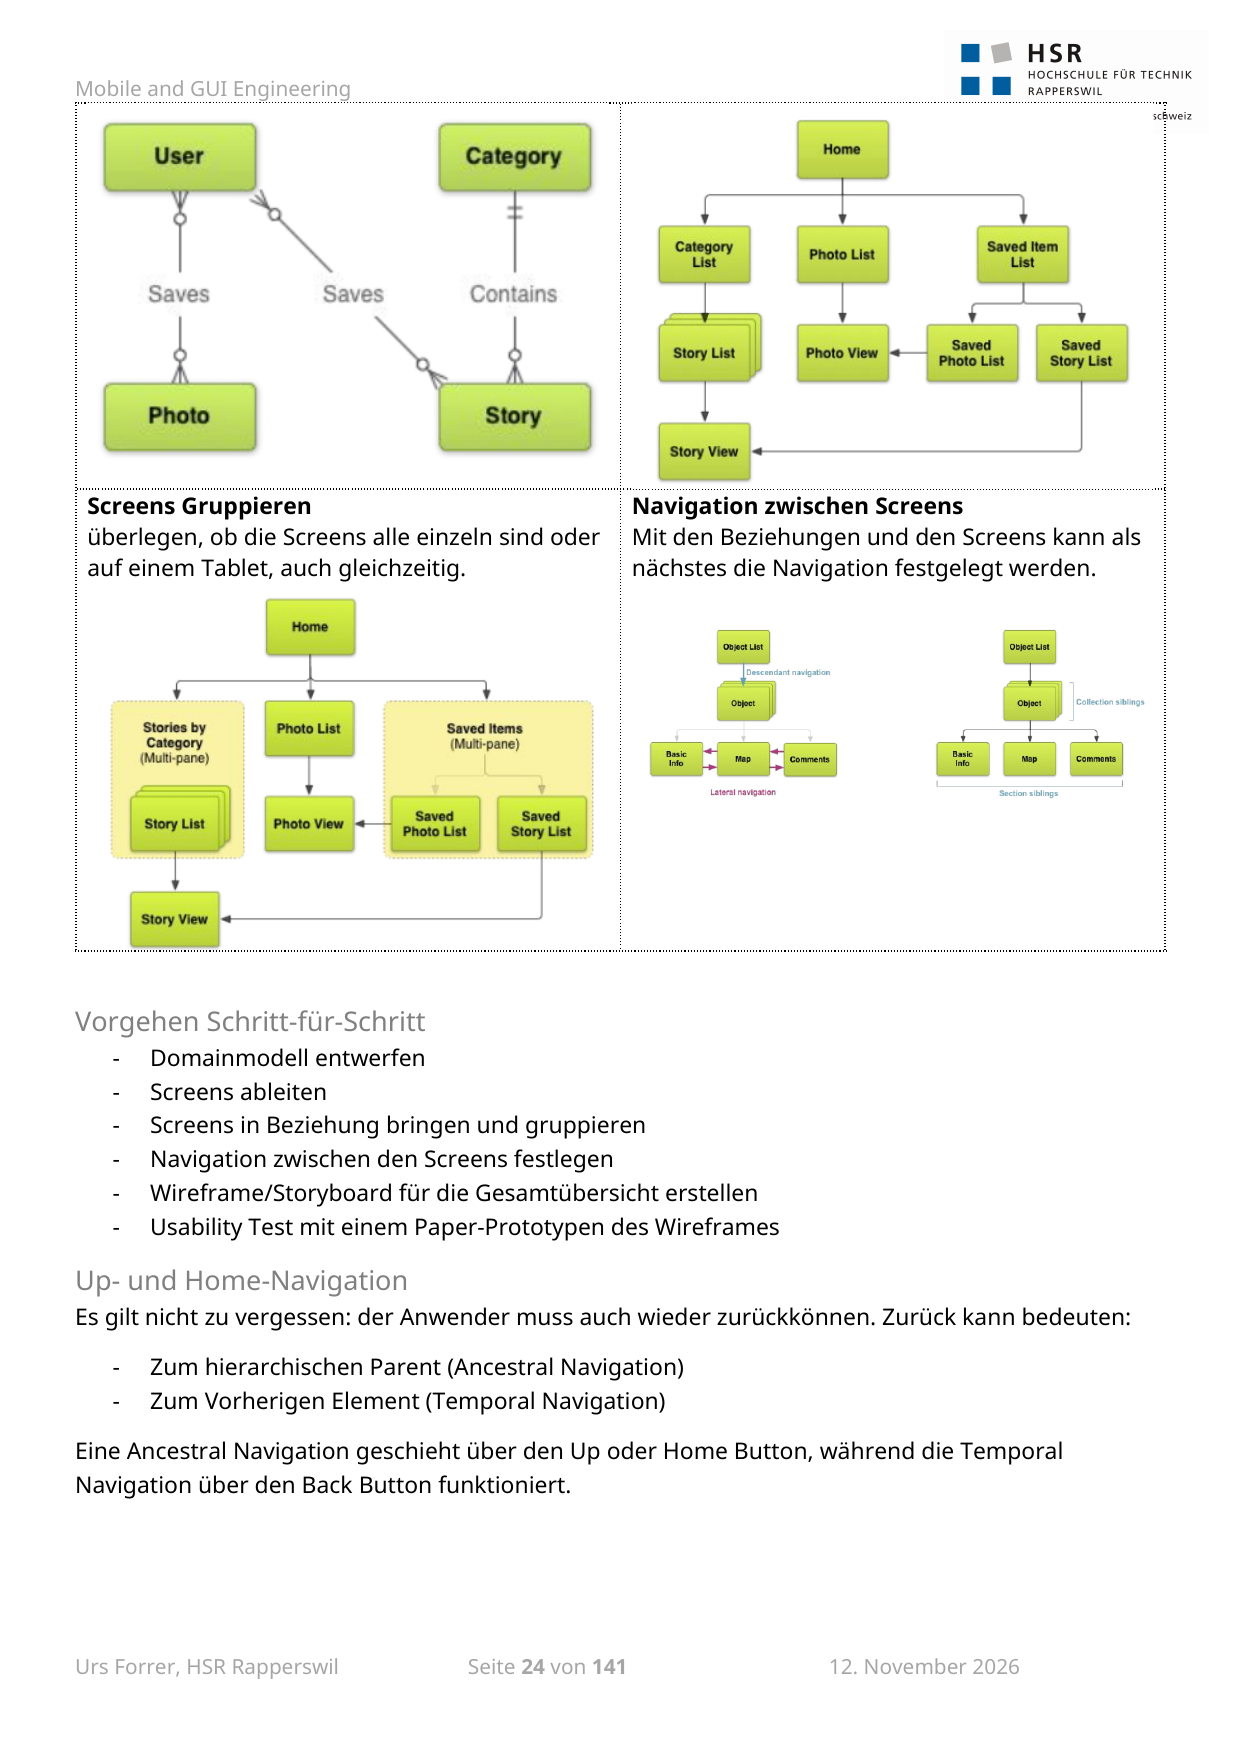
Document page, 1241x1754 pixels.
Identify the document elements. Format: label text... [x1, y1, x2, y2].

picture [631, 614, 1154, 805]
subtitle Vorgehen Schritt-für-Schritt [75, 1002, 1165, 1039]
table_cell Screens Gruppieren überlegen, ob die Screens alle einzeln sind oder auf einem Tablet, auch gleichzeitig. [76, 488, 620, 950]
subtitle Up- und Home-Navigation [75, 1261, 1165, 1298]
list Zum hierarchischen Parent (Ancestral Navigation) [112, 1351, 1165, 1382]
text Es gilt nicht zu vergessen: der Anwender muss auch wieder zurückkönnen. Zurück kann bedeuten: [75, 1301, 1165, 1332]
list Wireframe/Storyboard für die Gesamtübersicht erstellen [112, 1177, 1165, 1208]
table_header Ausgangslage [76, 102, 620, 488]
list Usability Test mit einem Paper-Prototypen des Wireframes [112, 1211, 1165, 1242]
picture [943, 29, 1210, 134]
table_cell Navigation zwischen Screens Mit den Beziehungen und den Screens kann als nächstes die Navigation festgelegt werden. [620, 488, 1165, 950]
list Zum Vorherigen Element (Temporal Navigation) [112, 1385, 1165, 1416]
list Screens ableiten [112, 1076, 1165, 1107]
picture [87, 583, 609, 950]
list Navigation zwischen den Screens festlegen [112, 1143, 1165, 1174]
picture [631, 103, 1154, 489]
picture [87, 103, 609, 469]
list Domainmodell entwerfen [112, 1042, 1165, 1073]
text Eine Ancestral Navigation geschieht über den Up oder Home Button, während die Temporal Navigation über den Back Button funktioniert. [75, 1435, 1165, 1500]
list Screens in Beziehung bringen und gruppieren [112, 1109, 1165, 1141]
